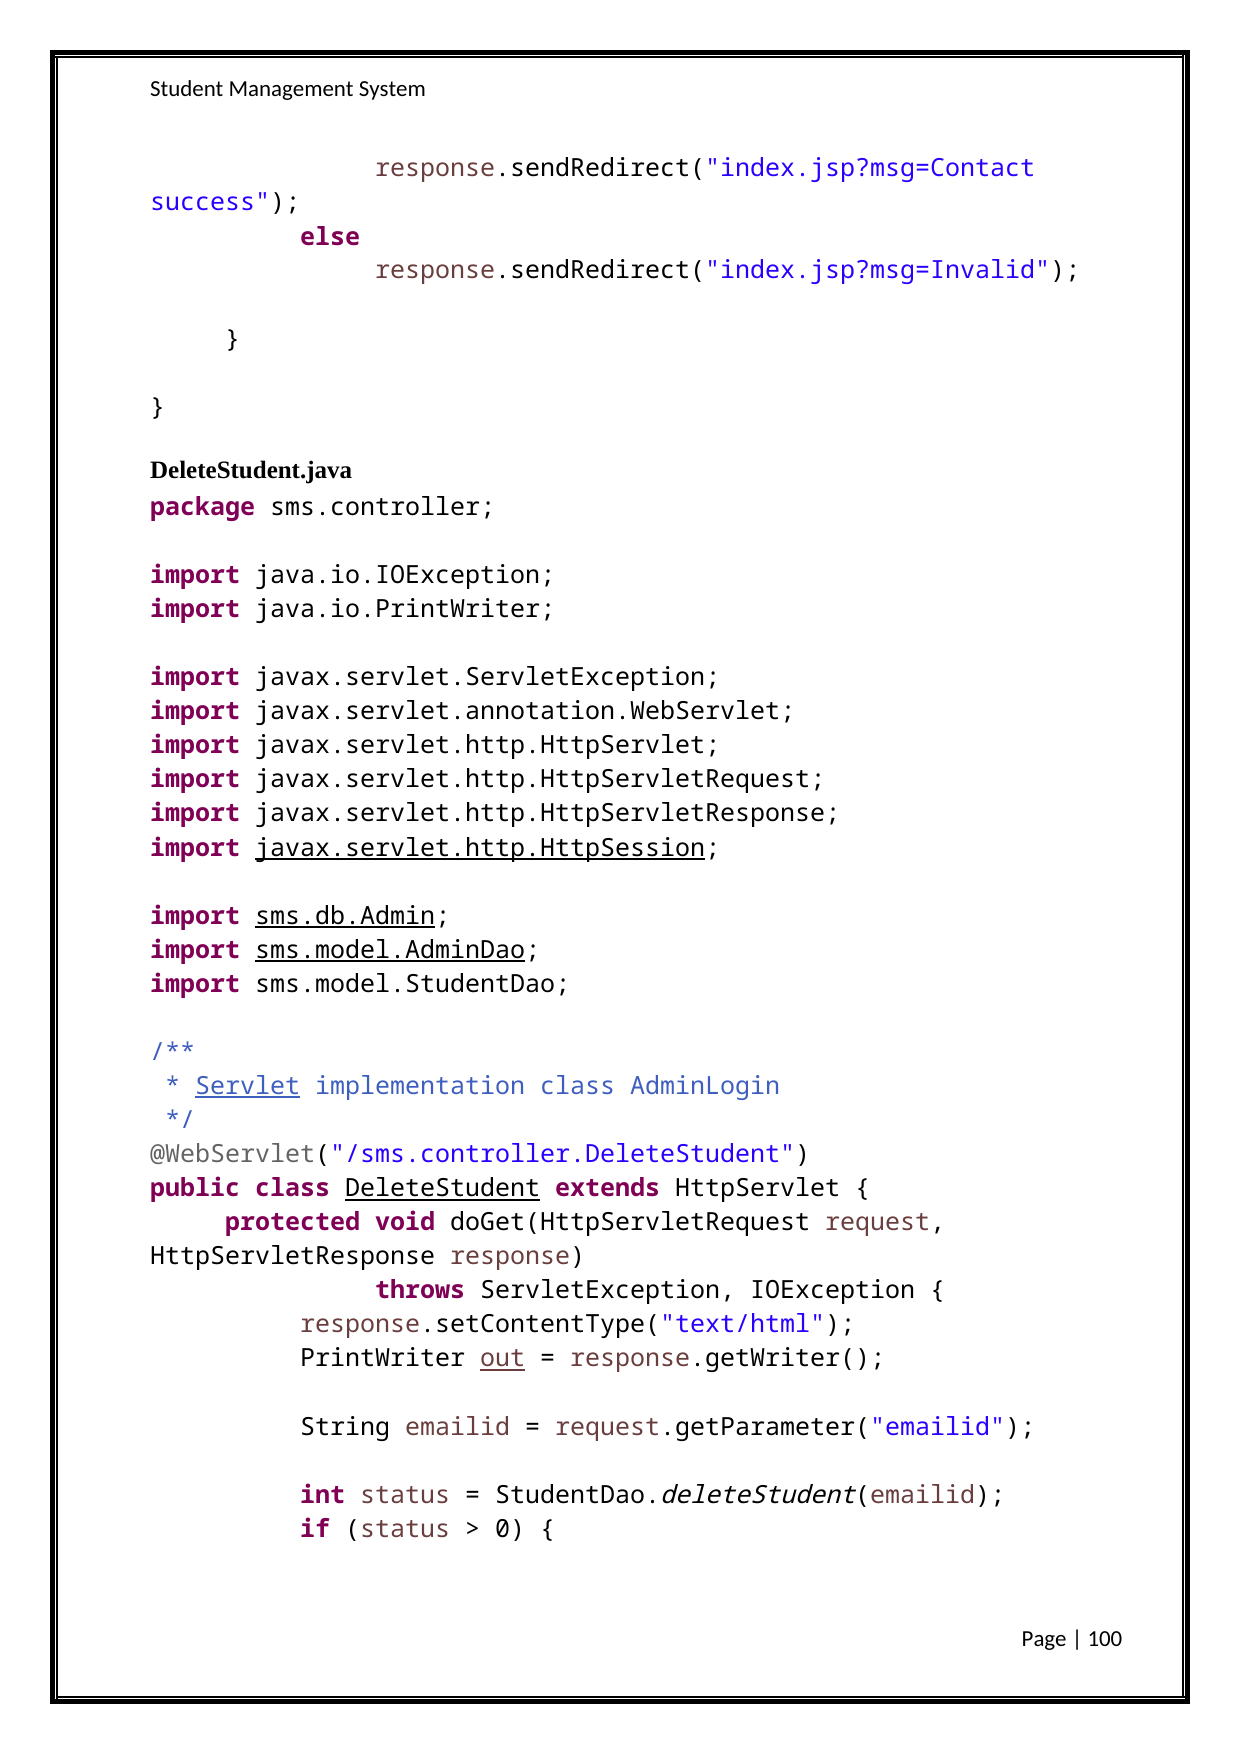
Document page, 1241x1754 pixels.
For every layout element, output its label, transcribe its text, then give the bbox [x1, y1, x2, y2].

text /** [150, 1033, 1122, 1068]
text import javax.servlet.http.HttpSession; [150, 829, 1122, 863]
text import javax.servlet.http.HttpServletRequest; [150, 761, 1122, 795]
text } [150, 388, 1122, 422]
text * Servlet implementation class AdminLogin [150, 1068, 1122, 1102]
text response.sendRedirect("index.jsp?msg=Contact success"); [150, 150, 1122, 218]
text import sms.model.StudentDao; [150, 965, 1122, 999]
text public class DeleteStudent extends HttpServlet { [150, 1170, 1122, 1204]
text import sms.model.AdminDao; [150, 931, 1122, 965]
text protected void doGet(HttpServletRequest request, HttpServletResponse response) [150, 1204, 1122, 1272]
text if (status > 0) { [150, 1510, 1122, 1544]
text import javax.servlet.http.HttpServlet; [150, 727, 1122, 761]
text import javax.servlet.http.HttpServletResponse; [150, 795, 1122, 829]
text import javax.servlet.ServletException; [150, 659, 1122, 693]
text package sms.controller; [150, 488, 1122, 523]
text import java.io.PrintWriter; [150, 591, 1122, 625]
text int status = StudentDao.deleteStudent(emailid); [150, 1476, 1122, 1510]
text */ [150, 1102, 1122, 1136]
text @WebServlet("/sms.controller.DeleteStudent") [150, 1136, 1122, 1170]
text response.setContentType("text/html"); [150, 1306, 1122, 1340]
text response.sendRedirect("index.jsp?msg=Invalid"); [150, 252, 1122, 286]
text import javax.servlet.annotation.WebServlet; [150, 693, 1122, 727]
text String emailid = request.getParameter("emailid"); [150, 1408, 1122, 1442]
text DeleteStudent.java [150, 456, 1122, 484]
text PrintWriter out = response.getWriter(); [150, 1340, 1122, 1374]
text import java.io.IOException; [150, 557, 1122, 591]
text throws ServletException, IOException { [150, 1272, 1122, 1306]
text else [150, 218, 1122, 252]
text } [150, 320, 1122, 354]
text import sms.db.Admin; [150, 897, 1122, 931]
